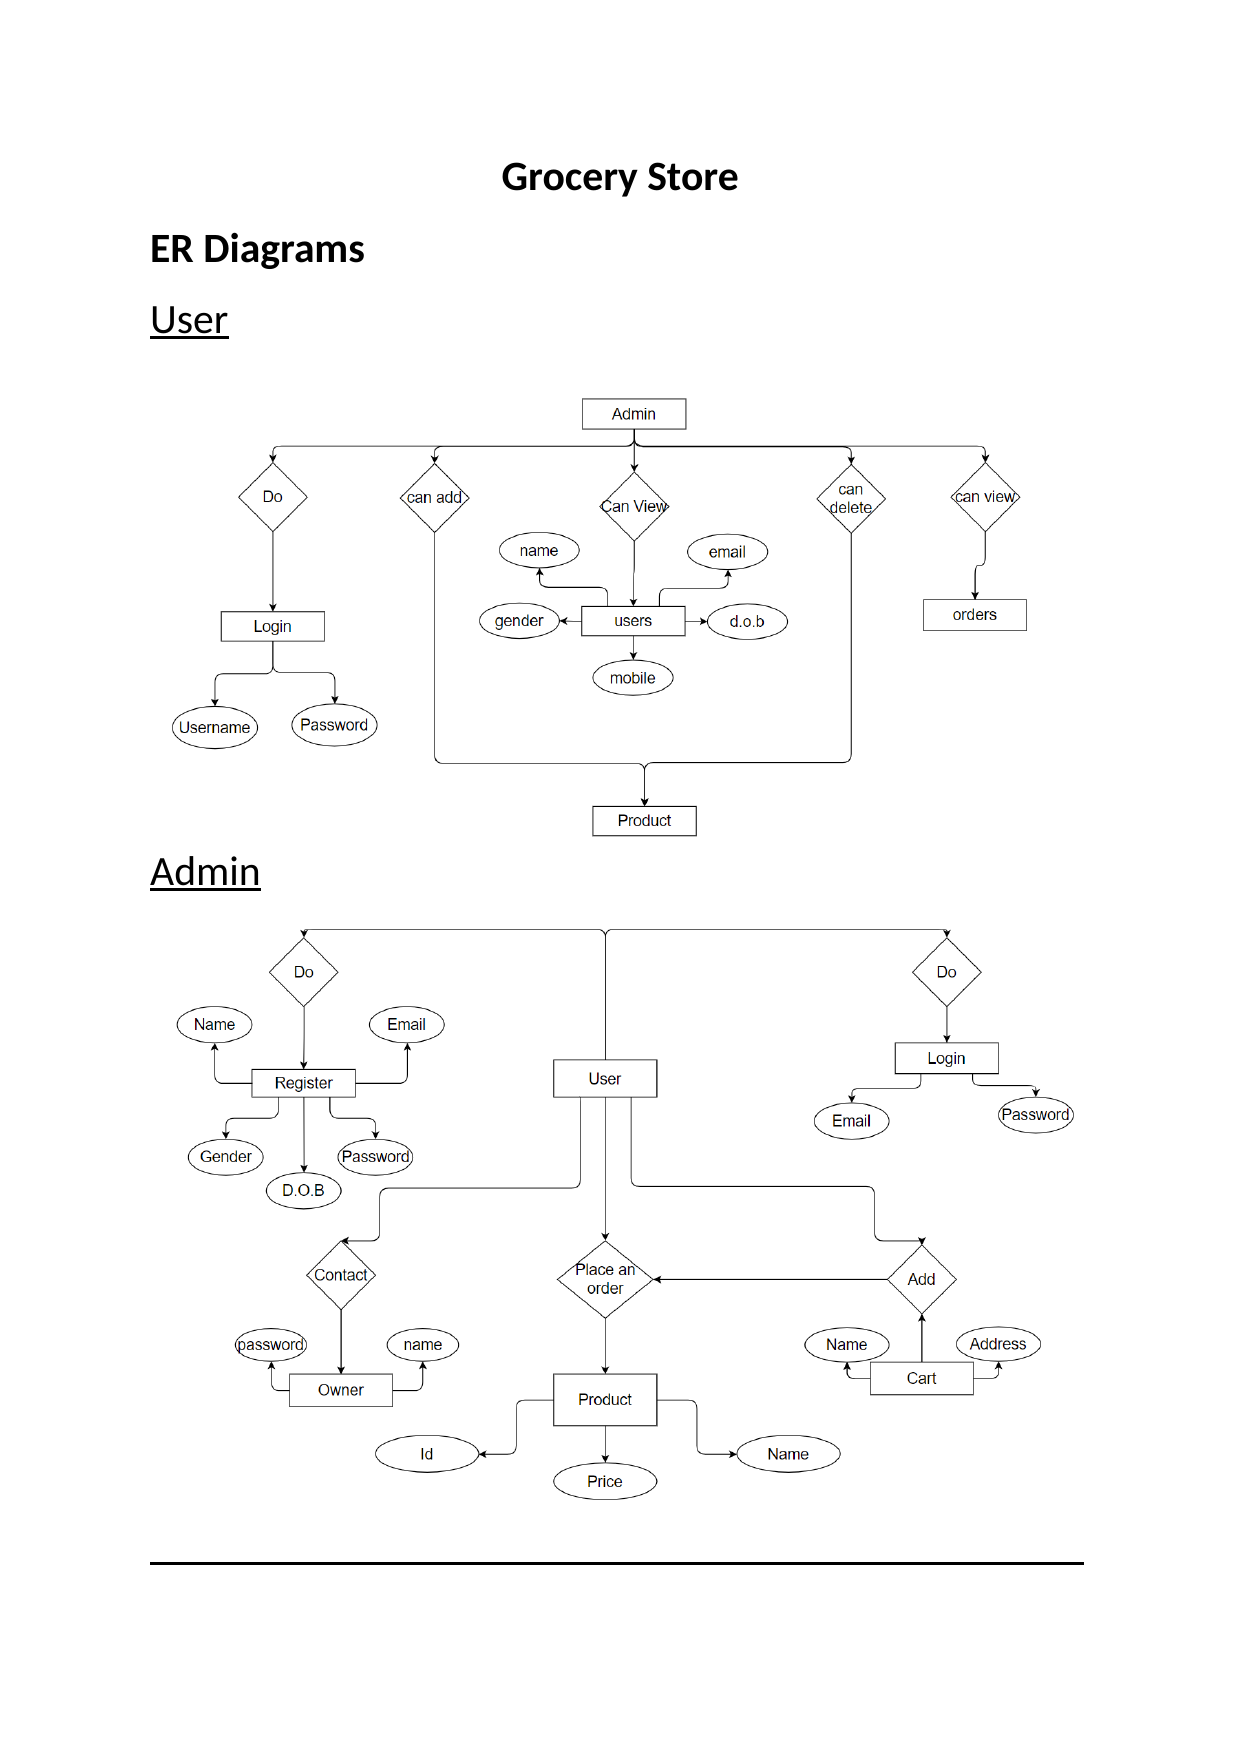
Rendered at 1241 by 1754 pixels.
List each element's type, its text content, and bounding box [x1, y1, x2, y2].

text ER Diagrams [150, 222, 1090, 272]
picture [150, 916, 1091, 1513]
text User [150, 293, 1090, 344]
text Admin [150, 841, 1090, 896]
picture [150, 364, 1091, 841]
text Grocery Store [150, 150, 1090, 201]
